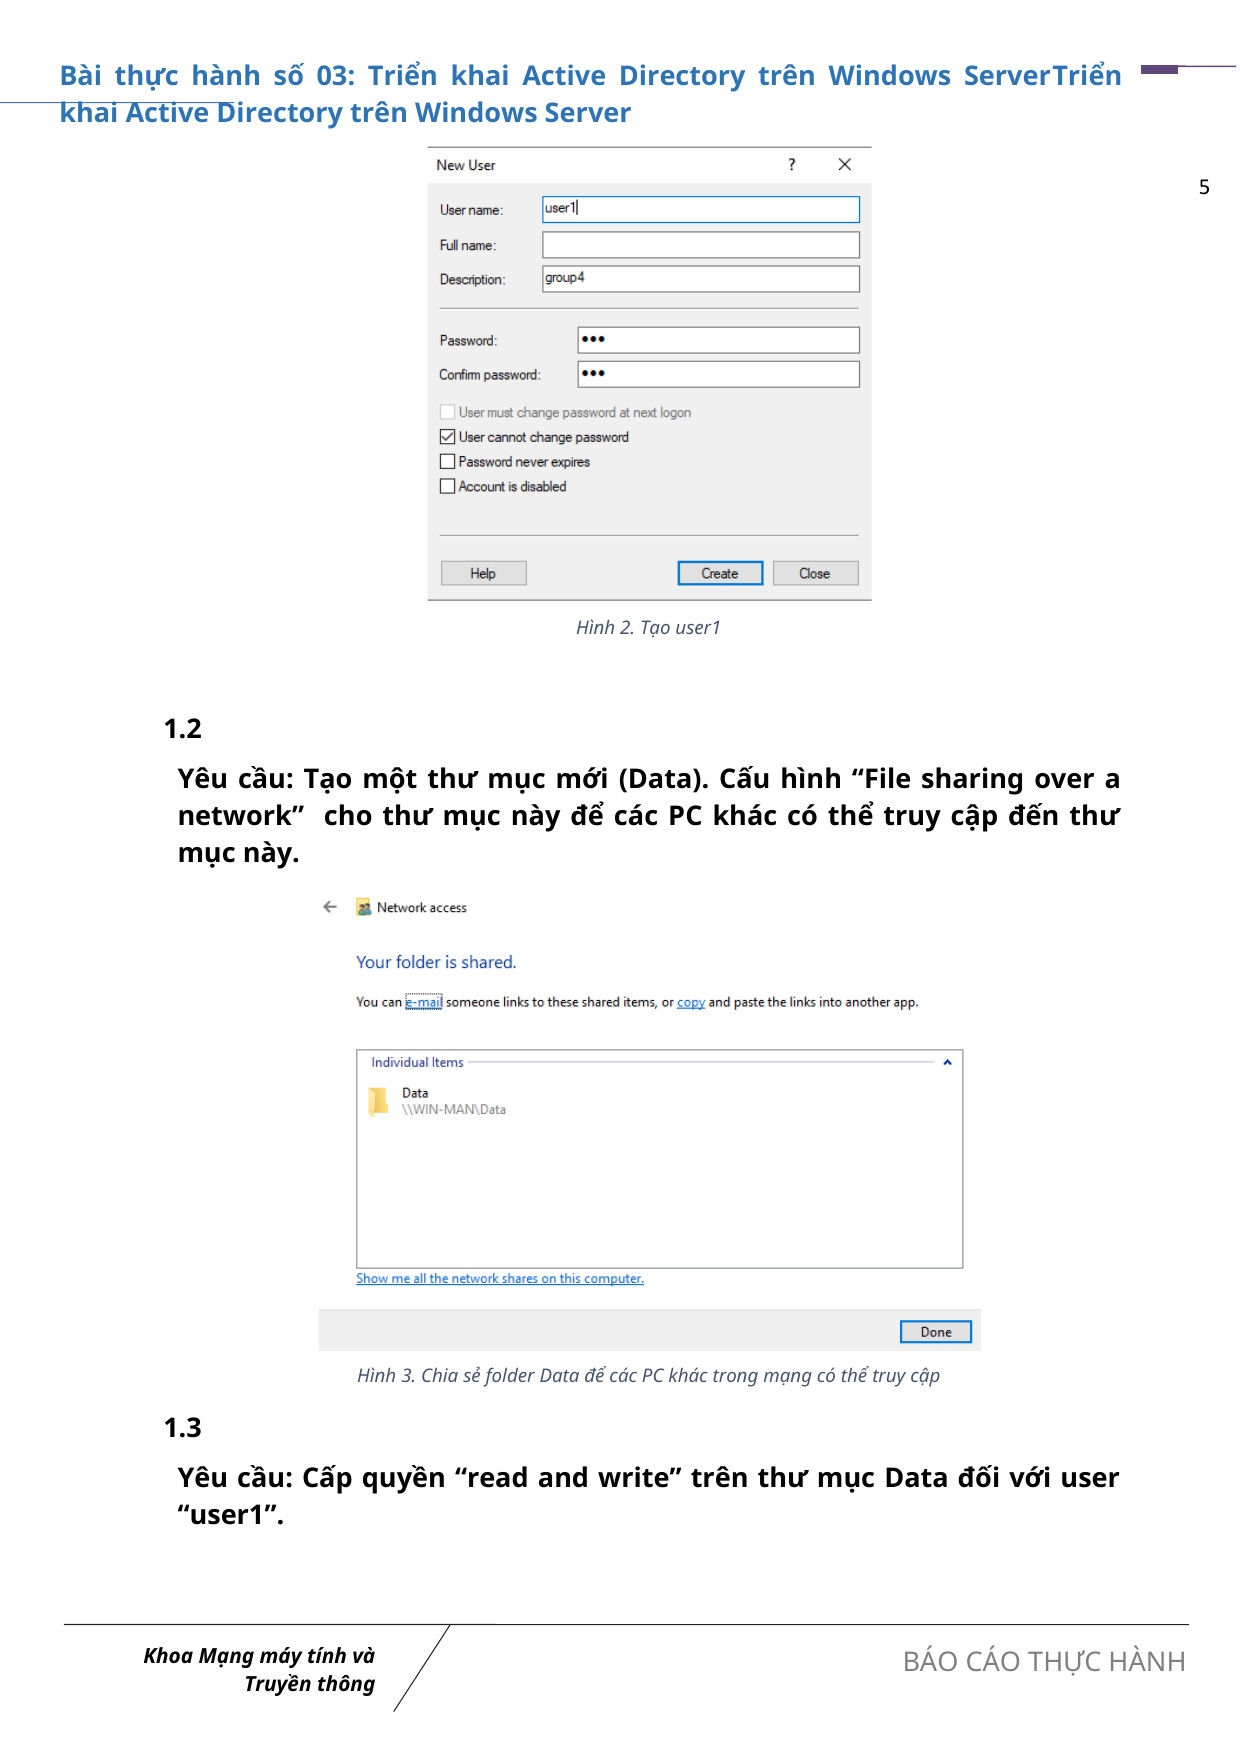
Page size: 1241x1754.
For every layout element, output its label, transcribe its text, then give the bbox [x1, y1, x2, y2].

text Yêu cầu: Tạo một thư mục mới (Data). Cấu hình “File sharing over a network” cho thư mục này để các PC khác có thể truy cập đến thư mục này. [177, 759, 1122, 870]
text Hình 3. Chia sẻ folder Data để các PC khác trong mạng có thể truy cập [118, 1363, 1122, 1388]
picture [427, 142, 872, 602]
text Yêu cầu: Cấp quyền “read and write” trên thư mục Data đối với user “user1”. [177, 1458, 1122, 1532]
picture [318, 882, 981, 1351]
text Hình 2. Tạo user1 [118, 614, 1122, 640]
